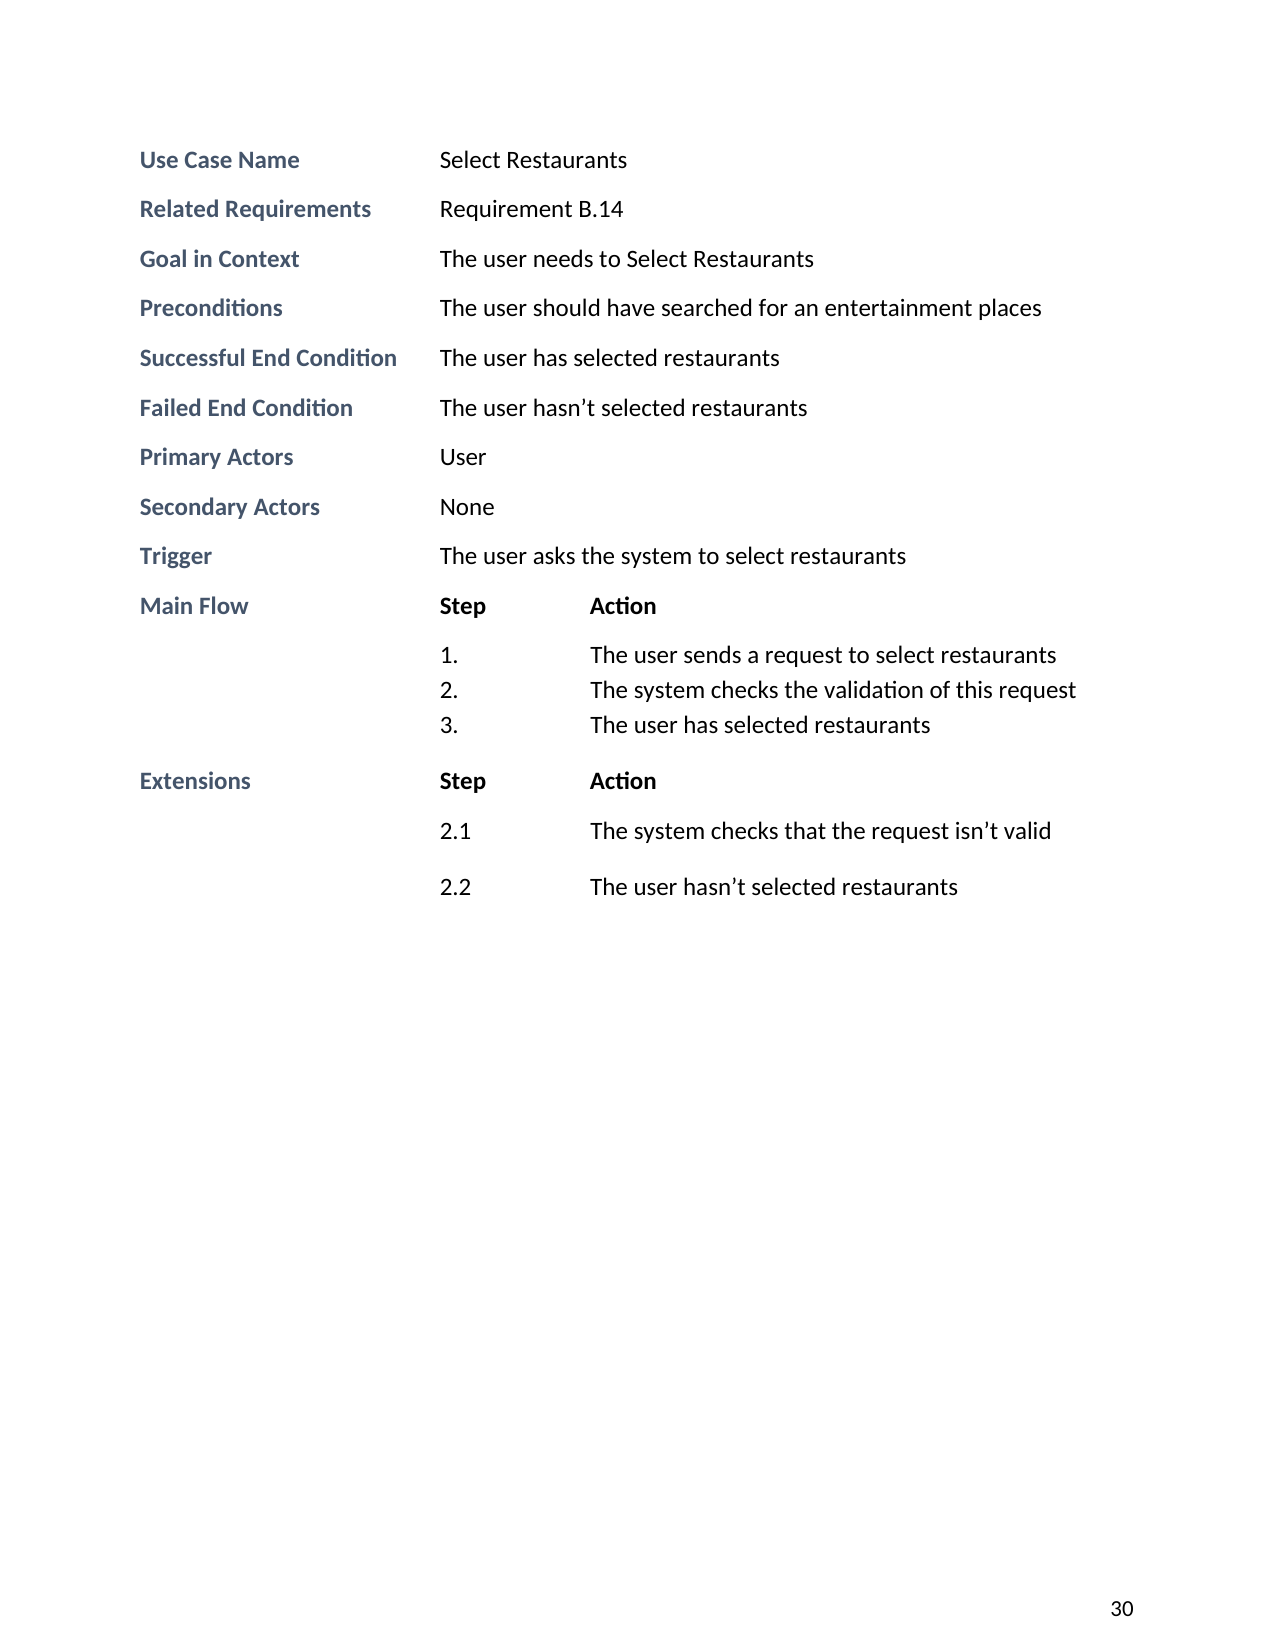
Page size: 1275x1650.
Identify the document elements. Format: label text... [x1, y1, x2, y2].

text Failed End Condition The user hasn’t selected restaurants [139, 392, 1133, 422]
list The user has selected restaurants [439, 709, 1133, 740]
text 2.2 The user hasn’t selected restaurants [439, 871, 1133, 901]
text Secondary Actors None [139, 491, 1133, 521]
text Extensions Step Action [139, 765, 1133, 796]
text Use Case Name Select Restaurants [139, 144, 1133, 174]
list The system checks the validation of this request [439, 674, 1133, 705]
text Main Flow Step Action [139, 590, 1133, 621]
text Trigger The user asks the system to select restaurants [139, 540, 1133, 571]
list The user sends a request to select restaurants [439, 639, 1133, 670]
text Related Requirements Requirement B.14 [139, 193, 1133, 224]
text Preconditions The user should have searched for an entertainment places [139, 292, 1133, 323]
list The system checks that the request isn’t valid [439, 815, 1133, 846]
text Primary Actors User [139, 441, 1133, 472]
text Goal in Context The user needs to Select Restaurants [139, 243, 1133, 273]
text Successful End Condition The user has selected restaurants [139, 342, 1133, 373]
